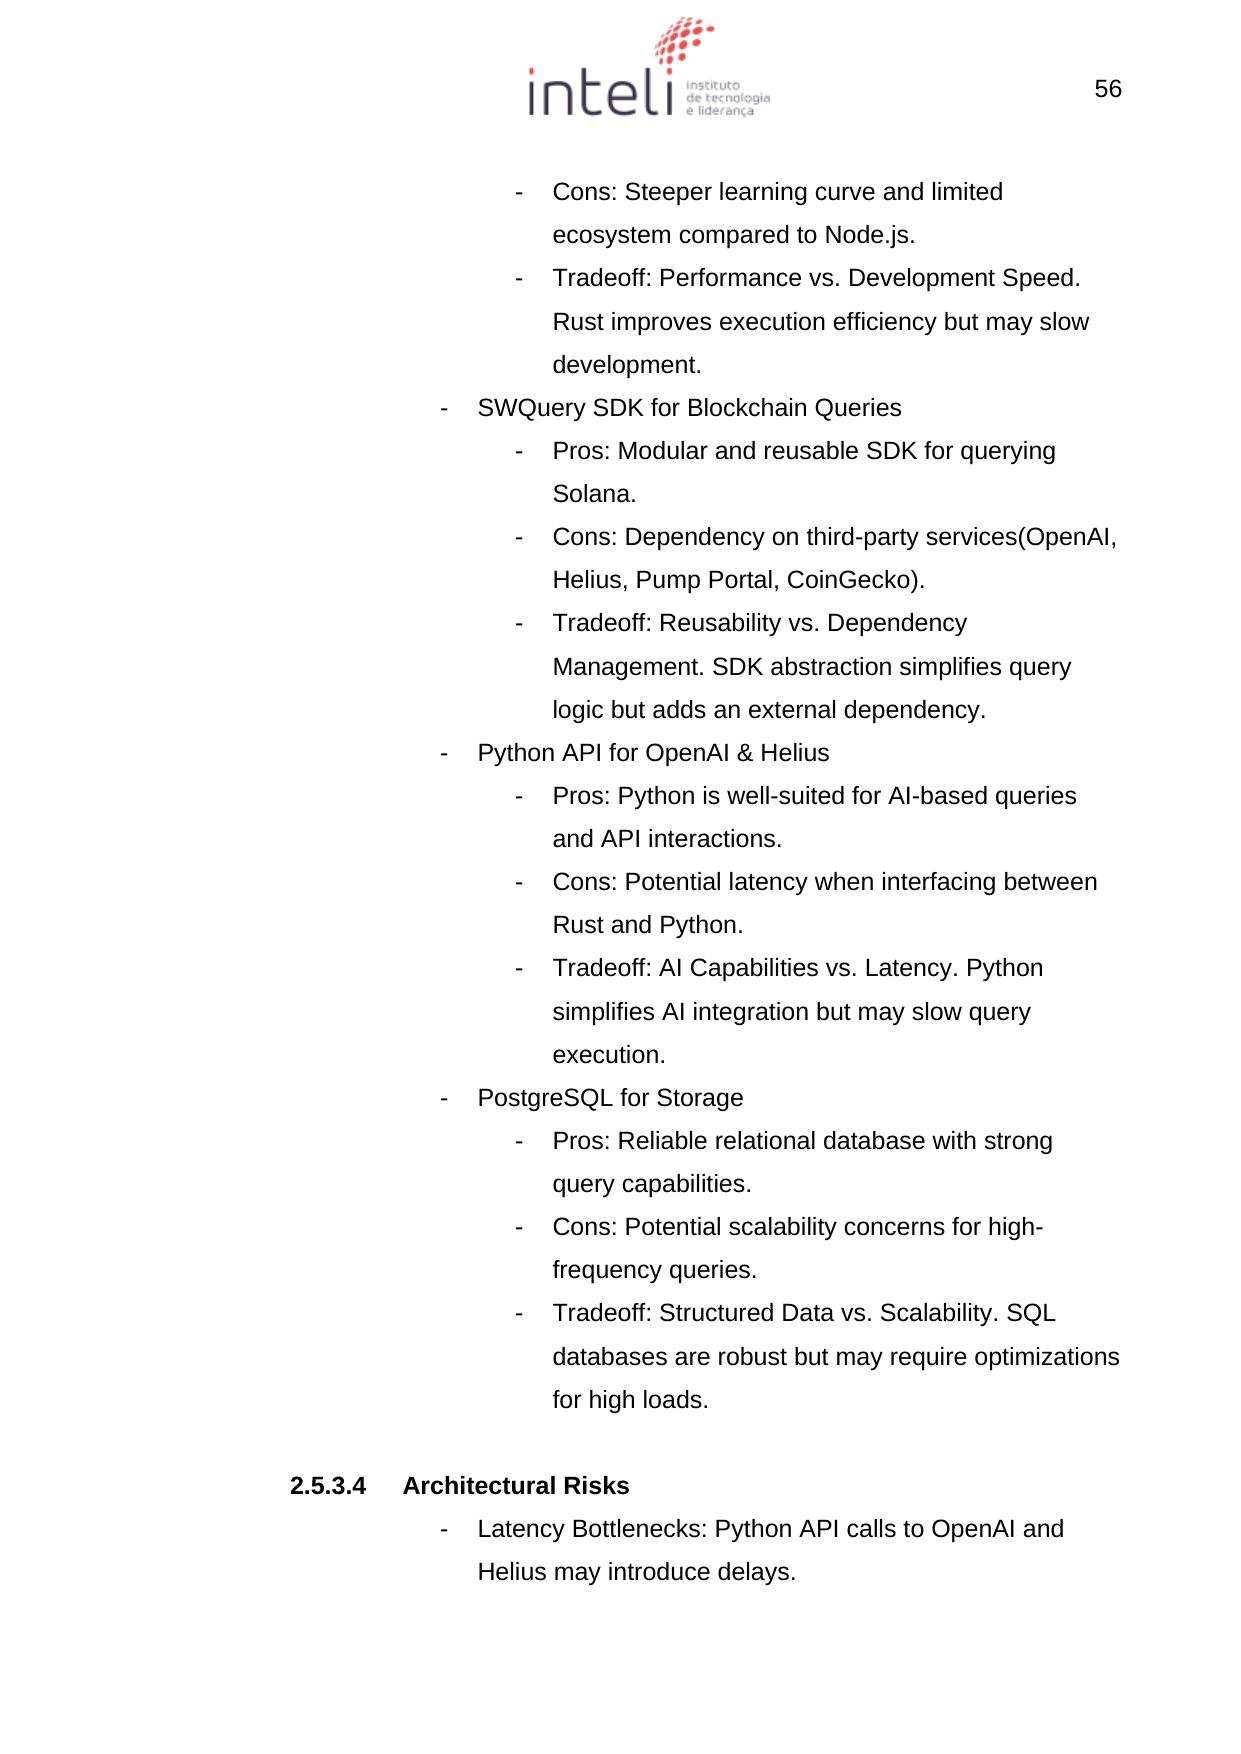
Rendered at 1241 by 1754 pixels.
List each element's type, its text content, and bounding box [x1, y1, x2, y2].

list Cons: Potential latency when interfacing between Rust and Python. [515, 867, 1122, 939]
list Cons: Dependency on third-party services(OpenAI, Helius, Pump Portal, CoinGecko). [515, 522, 1122, 594]
list Python API for OpenAI & Helius [440, 738, 1122, 767]
list Latency Bottlenecks: Python API calls to OpenAI and Helius may introduce delays. [440, 1514, 1122, 1586]
list Pros: Modular and reusable SDK for querying Solana. [515, 436, 1122, 508]
list Tradeoff: AI Capabilities vs. Latency. Python simplifies AI integration but may slow query execution. [515, 953, 1122, 1068]
list Tradeoff: Performance vs. Development Speed. Rust improves execution efficiency but may slow development. [515, 263, 1122, 378]
list Tradeoff: Structured Data vs. Scalability. SQL databases are robust but may require optimizations for high loads. [515, 1298, 1122, 1413]
list Architectural Risks [290, 1471, 1122, 1500]
list SWQuery SDK for Blockchain Queries [440, 393, 1122, 422]
list PostgreSQL for Storage [440, 1083, 1122, 1112]
list Tradeoff: Reusability vs. Dependency Management. SDK abstraction simplifies query logic but adds an external dependency. [515, 608, 1122, 723]
list Cons: Steeper learning curve and limited ecosystem compared to Node.js. [515, 177, 1122, 249]
picture [529, 17, 770, 118]
list Pros: Reliable relational database with strong query capabilities. [515, 1126, 1122, 1198]
list Pros: Python is well-suited for AI-based queries and API interactions. [515, 781, 1122, 853]
list Cons: Potential scalability concerns for high-frequency queries. [515, 1212, 1122, 1284]
